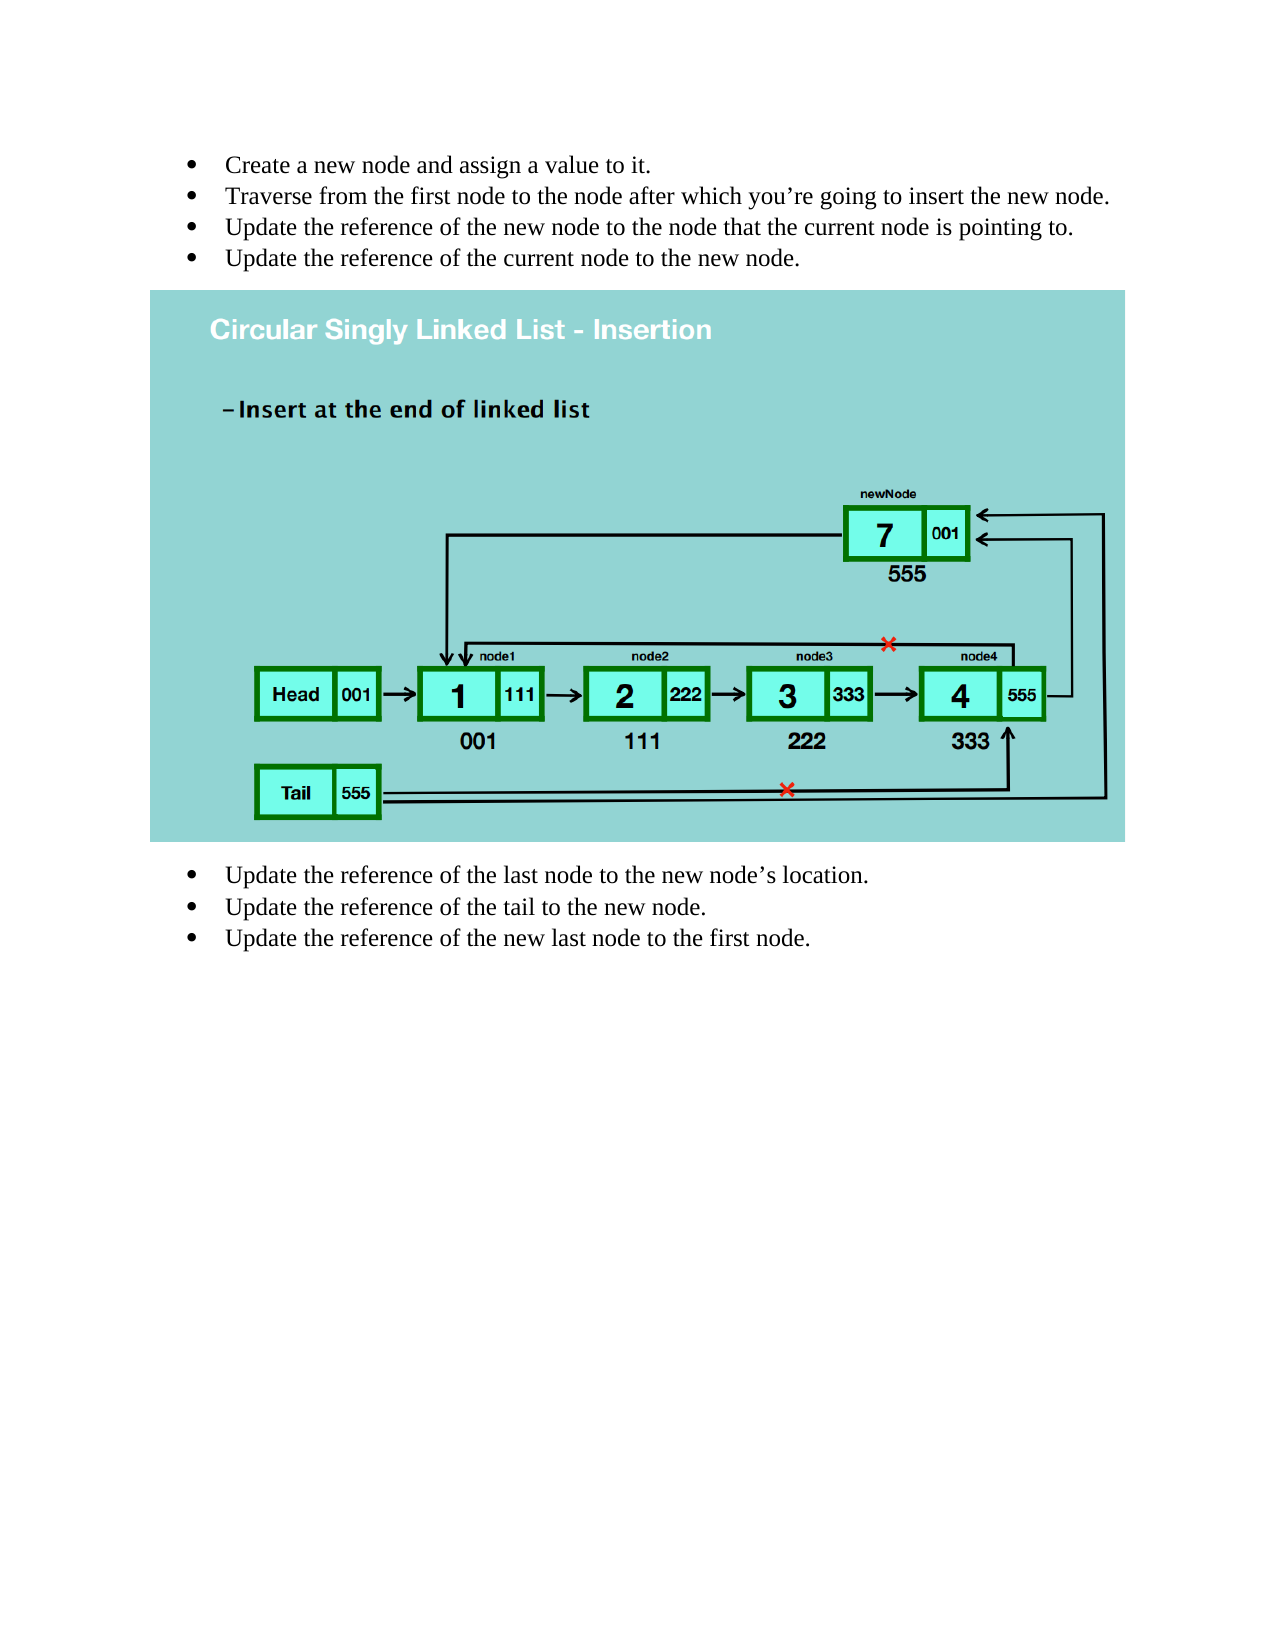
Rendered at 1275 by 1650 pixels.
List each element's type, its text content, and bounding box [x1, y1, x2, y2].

list Update the reference of the last node to the new node’s location. [187, 861, 1125, 889]
list Update the reference of the new last node to the first node. [187, 923, 1125, 951]
list Update the reference of the current node to the new node. [187, 243, 1125, 272]
list Update the reference of the tail to the new node. [187, 892, 1125, 920]
list Traverse from the first node to the node after which you’re going to insert the new node. [187, 181, 1125, 210]
list Create a new node and assign a value to it. [187, 150, 1125, 179]
picture [150, 290, 1125, 842]
list Update the reference of the new node to the node that the current node is pointing to. [187, 212, 1125, 241]
